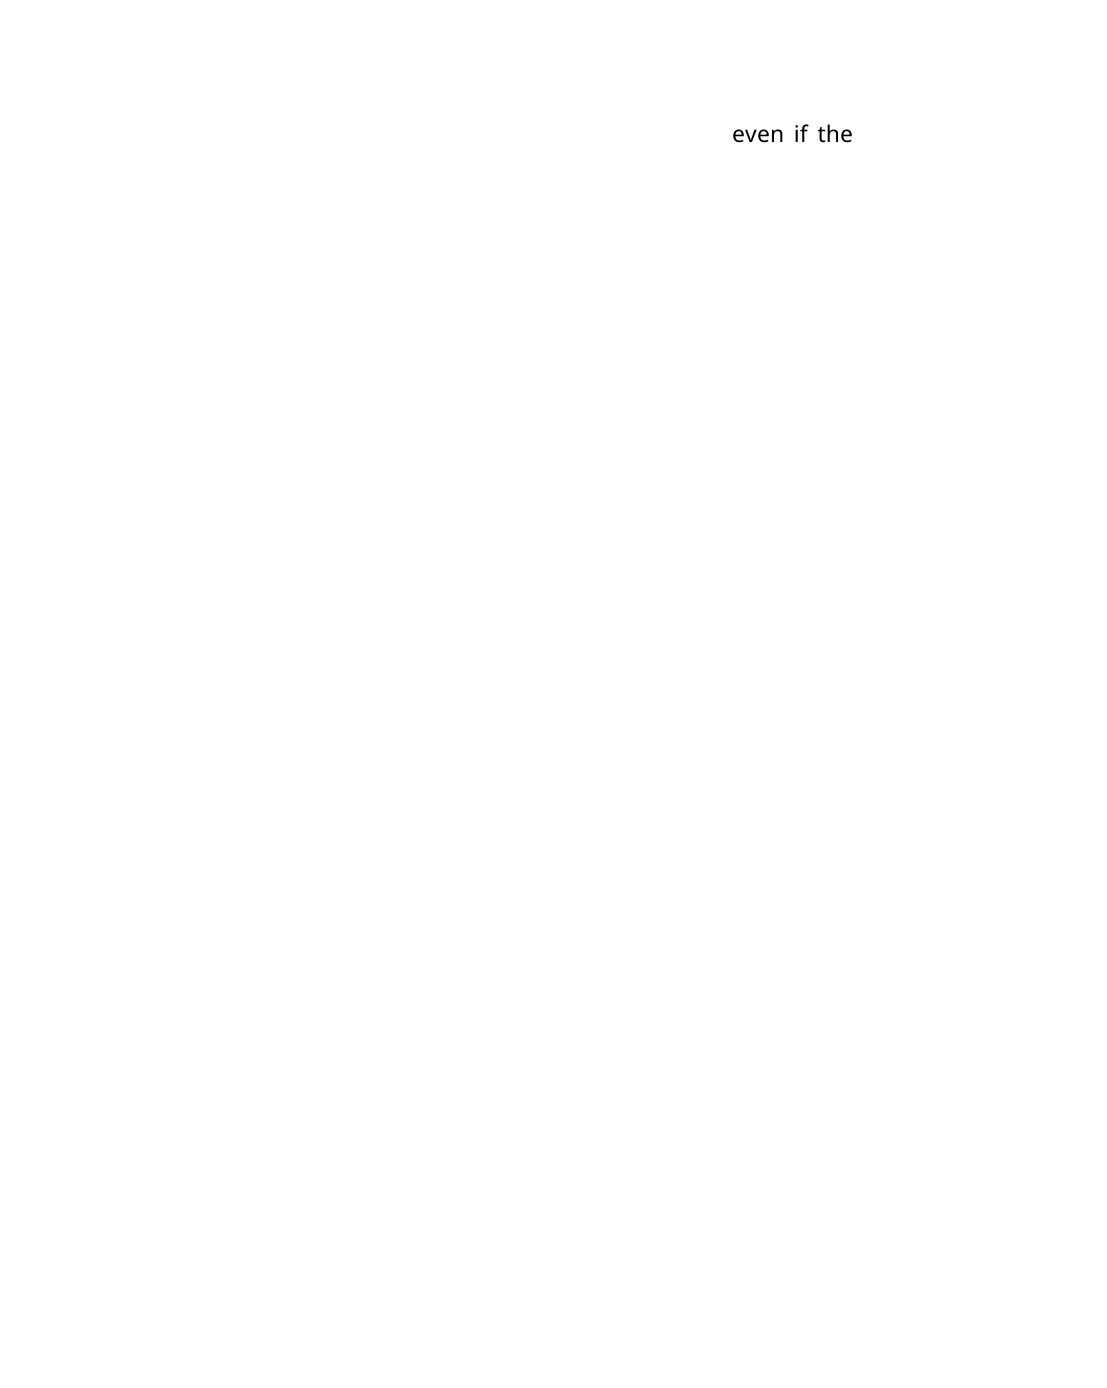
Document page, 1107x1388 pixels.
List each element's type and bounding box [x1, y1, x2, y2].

text [230, 118, 853, 149]
